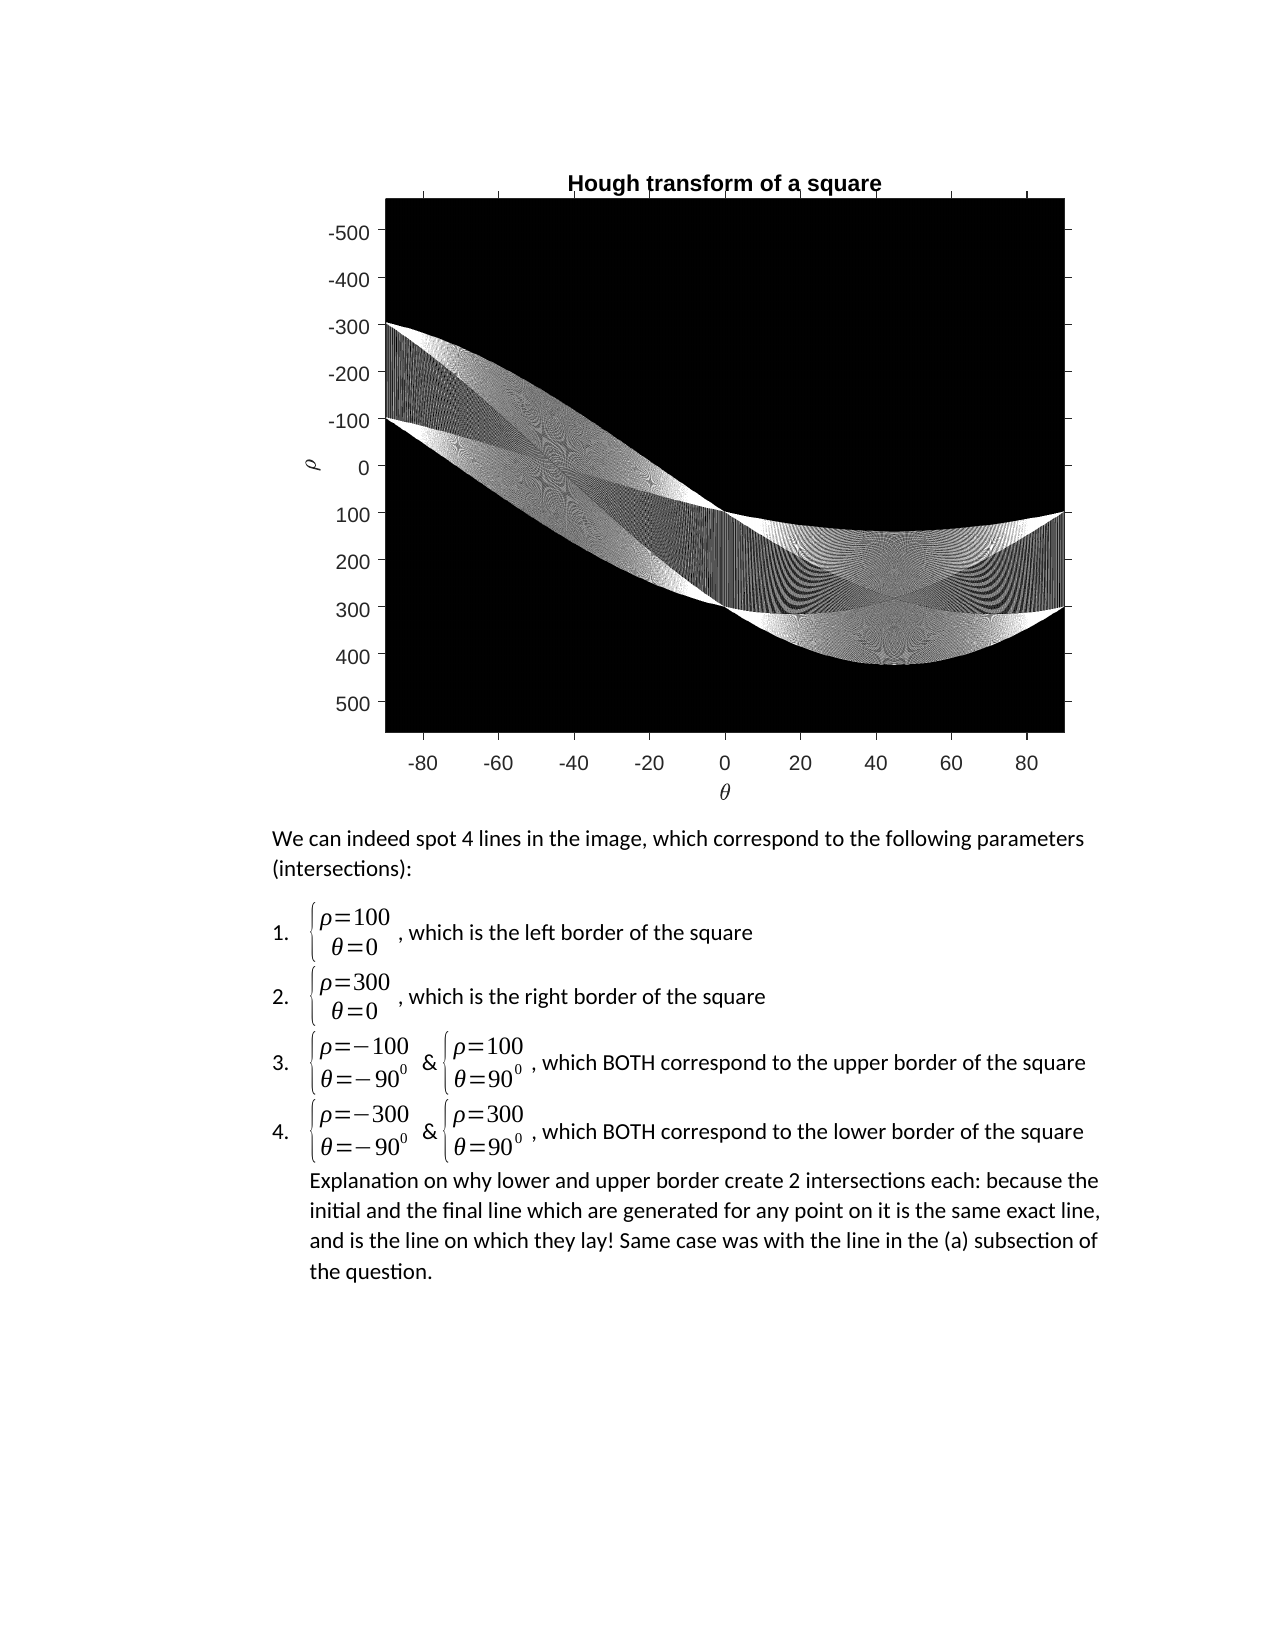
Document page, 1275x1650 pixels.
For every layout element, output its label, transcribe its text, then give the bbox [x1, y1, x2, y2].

list , which is the right border of the square [272, 965, 1125, 1027]
list & , which BOTH correspond to the lower border of the square [272, 1098, 1125, 1164]
text We can indeed spot 4 lines in the image, which correspond to the following parameters (intersections): [272, 824, 1125, 882]
list & , which BOTH correspond to the upper border of the square [272, 1029, 1125, 1096]
list Explanation on why lower and upper border create 2 intersections each: because the initial and the final line which are generated for any point on it is the same exact line, and is the line on which they lay! Same case was with the line in the (a) subsection of the question. [309, 1166, 1125, 1285]
list , which is the left border of the square [272, 901, 1125, 963]
